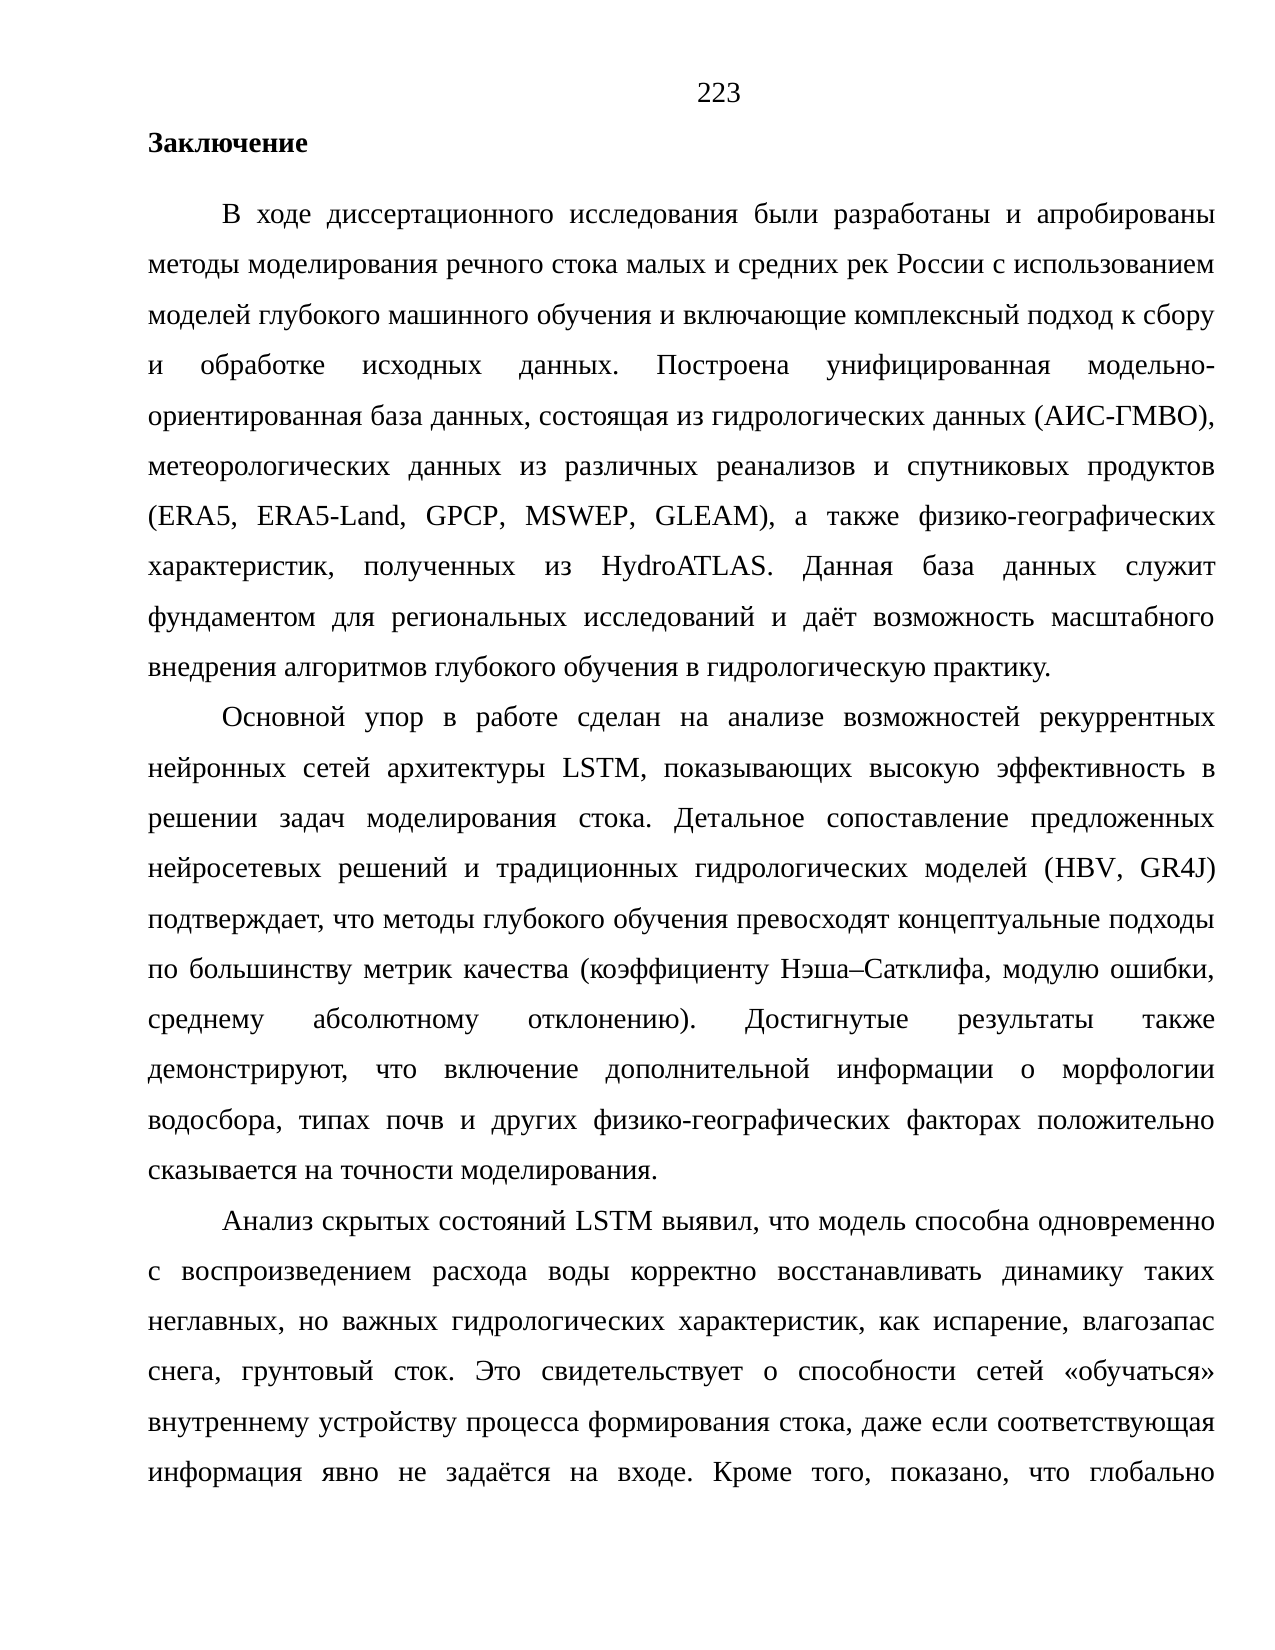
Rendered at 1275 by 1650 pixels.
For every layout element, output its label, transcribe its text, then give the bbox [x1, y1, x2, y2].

text Основной упор в работе сделан на анализе возможностей рекуррентных нейронных сетей архитектуры LSTM, показывающих высокую эффективность в решении задач моделирования стока. Детальное сопоставление предложенных нейросетевых решений и традиционных гидрологических моделей (HBV, GR4J) подтверждает, что методы глубокого обучения превосходят концептуальные подходы по большинству метрик качества (коэффициенту Нэша–Сатклифа, модулю ошибки, среднему абсолютному отклонению). Достигнутые результаты также демонстрируют, что включение дополнительной информации о морфологии водосбора, типах почв и других физико-географических факторах положительно сказывается на точности моделирования. [148, 699, 1216, 1186]
subtitle Заключение [148, 125, 1216, 159]
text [148, 1203, 1216, 1488]
text В ходе диссертационного исследования были разработаны и апробированы методы моделирования речного стока малых и средних рек России с использованием моделей глубокого машинного обучения и включающие комплексный подход к сбору и обработке исходных данных. Построена унифицированная модельно-ориентированная база данных, состоящая из гидрологических данных (АИС-ГМВО), метеорологических данных из различных реанализов и спутниковых продуктов (ERA5, ERA5-Land, GPCP, MSWEP, GLEAM), а также физико-географических характеристик, полученных из HydroATLAS. Данная база данных служит фундаментом для региональных исследований и даёт возможность масштабного внедрения алгоритмов глубокого обучения в гидрологическую практику. [148, 196, 1216, 683]
